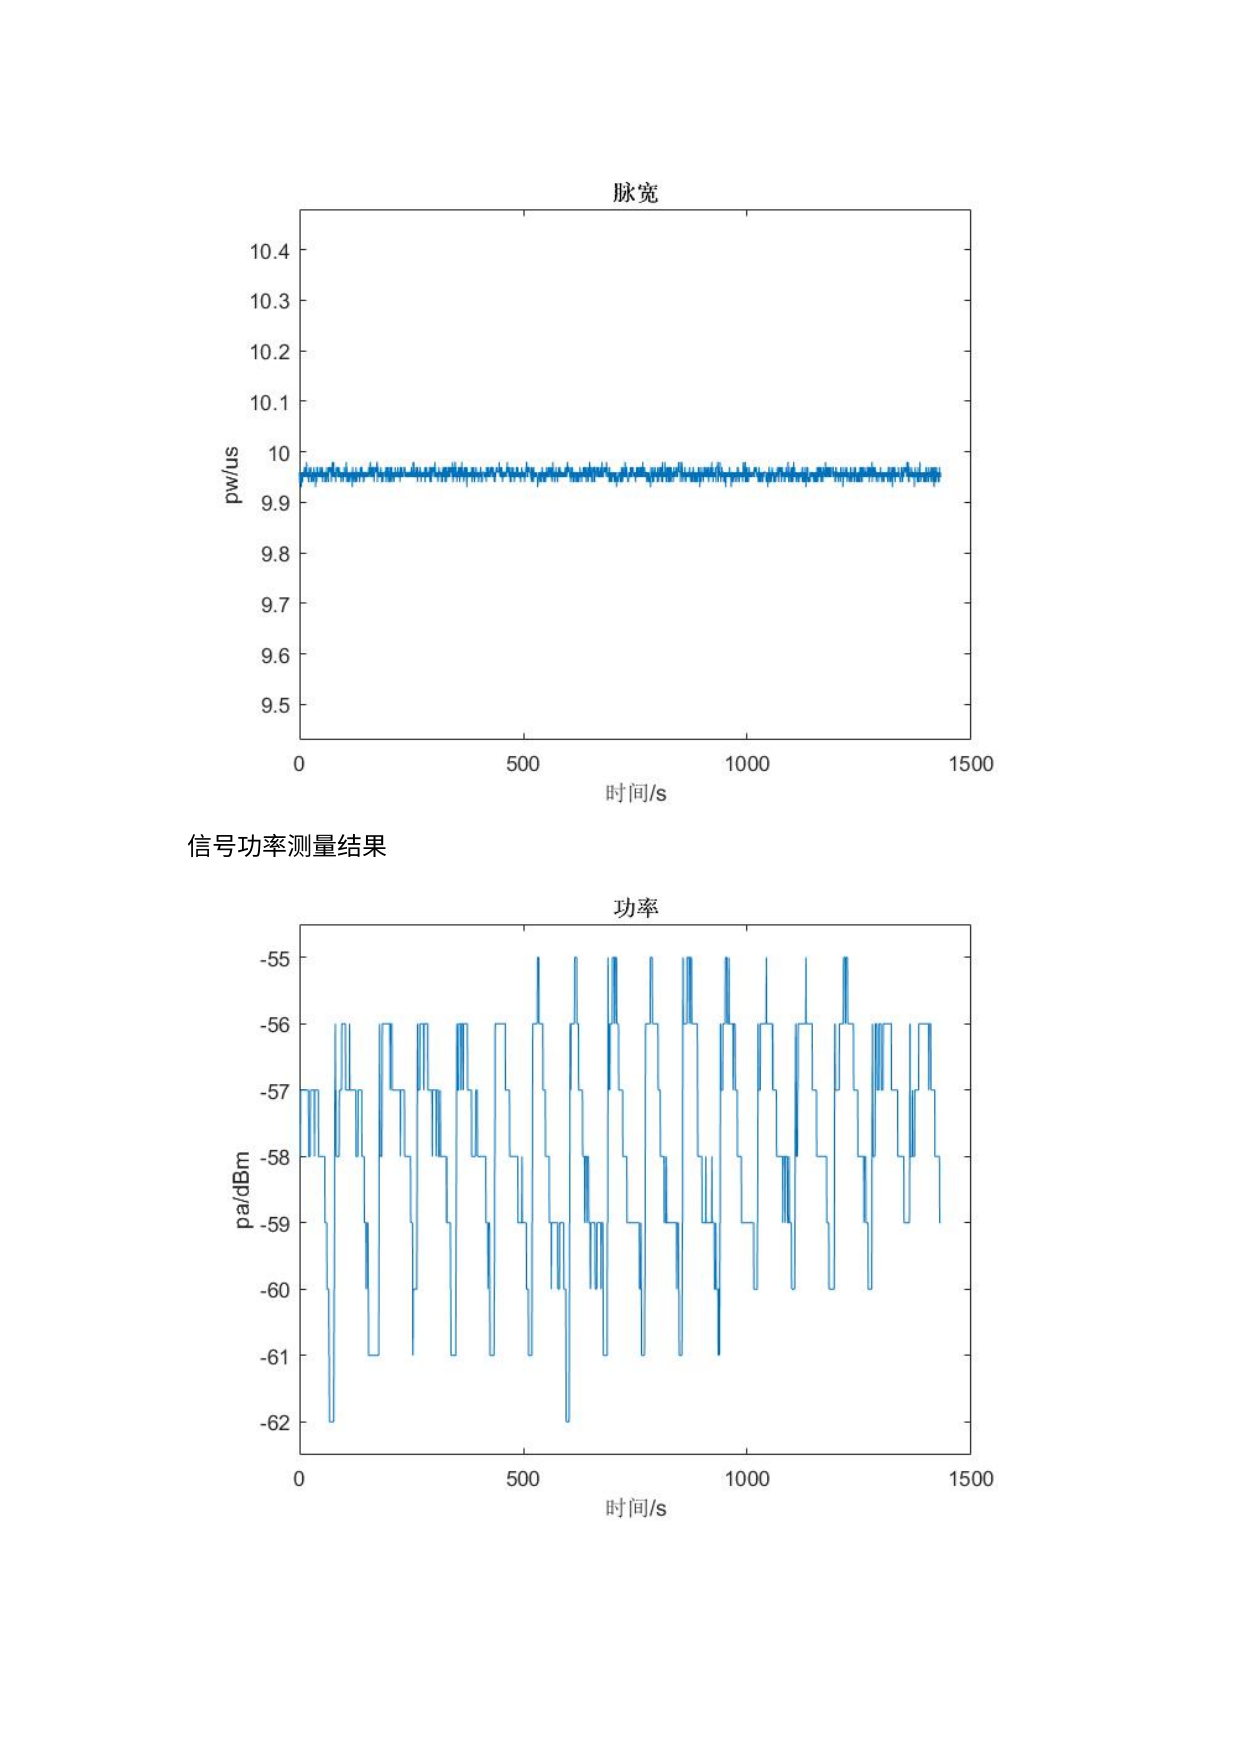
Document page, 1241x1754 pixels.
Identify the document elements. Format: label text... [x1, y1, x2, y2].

picture [187, 162, 1053, 812]
text 信号功率测量结果 [187, 812, 1053, 877]
picture [187, 877, 1053, 1527]
